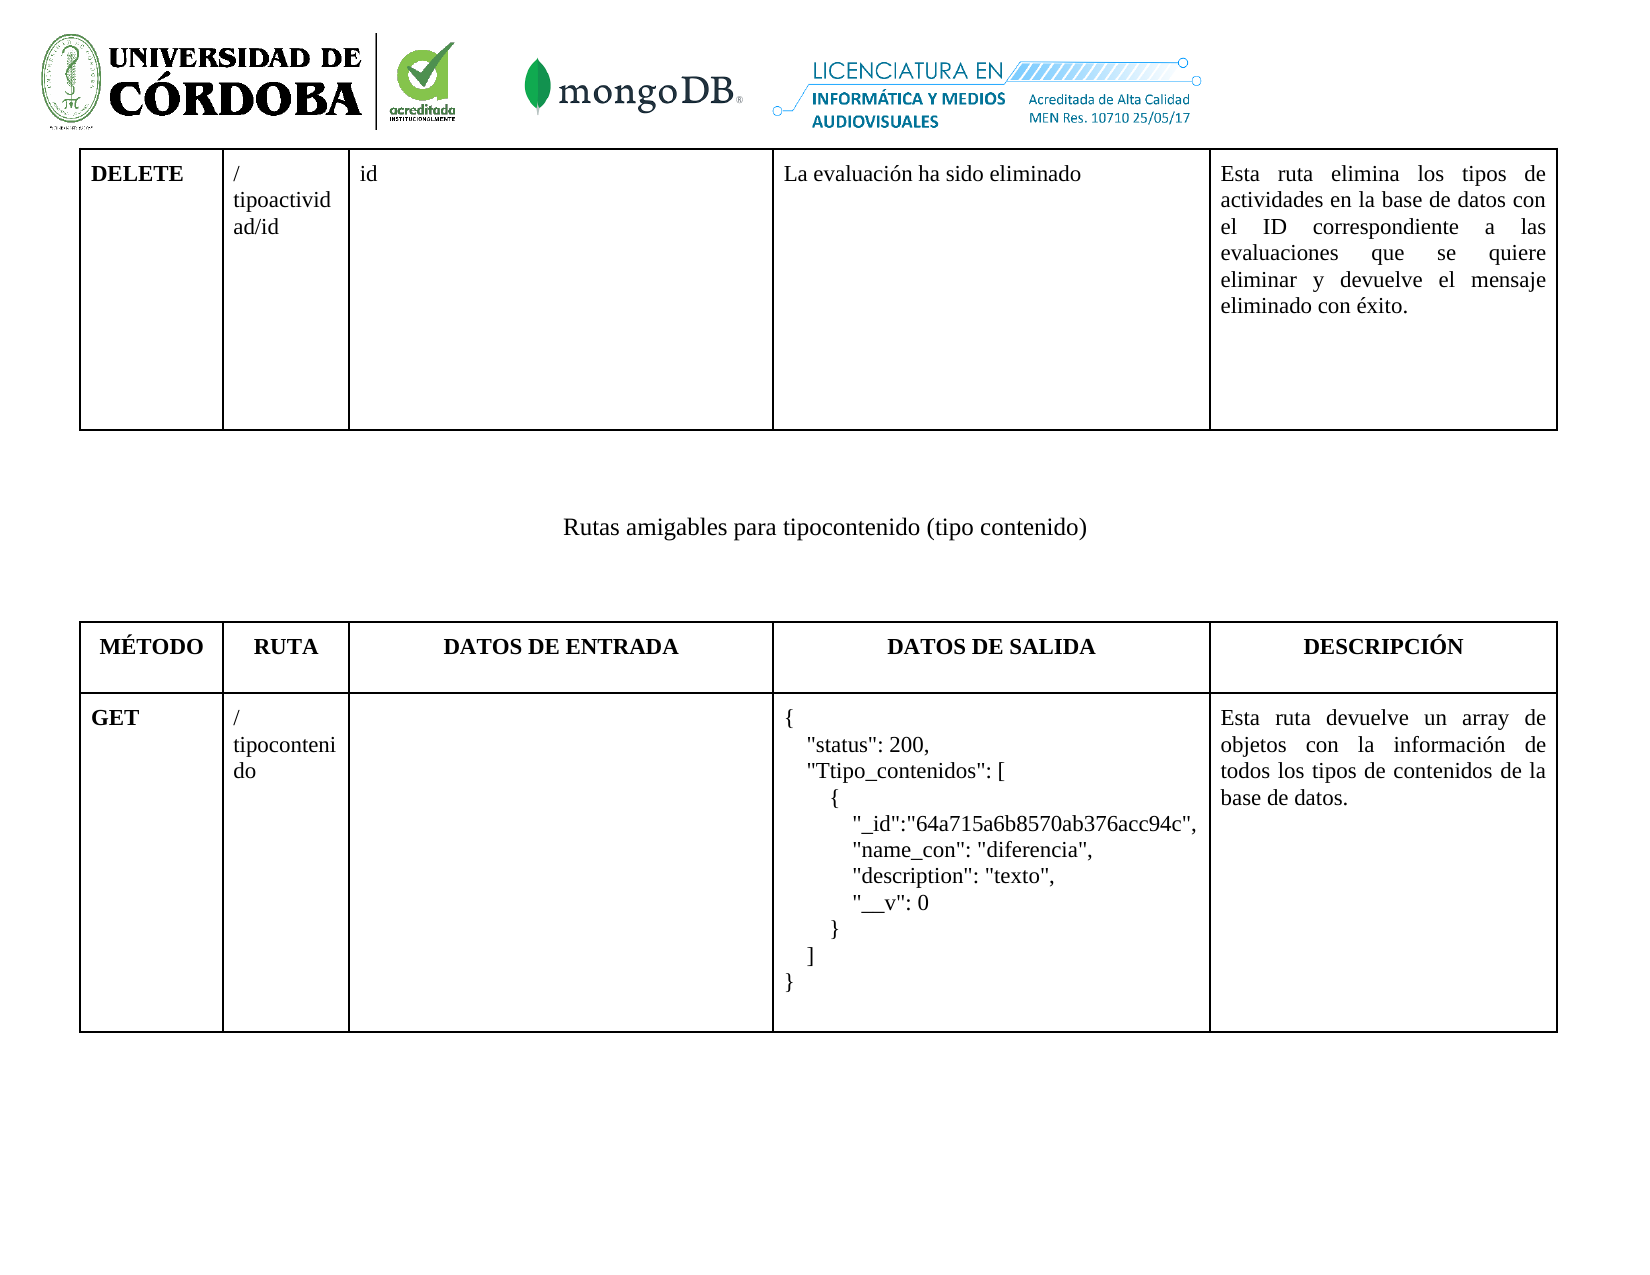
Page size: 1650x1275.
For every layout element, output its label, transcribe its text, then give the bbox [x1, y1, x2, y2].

table_header RUTA [224, 623, 348, 692]
table_cell [350, 694, 772, 1031]
table_header MÉTODO [81, 623, 222, 692]
table_cell /tipoactividad/id [224, 150, 348, 428]
table_cell Esta ruta elimina los tipos de actividades en la base de datos con el ID correspondiente a las evaluaciones que se quiere eliminar y devuelve el mensaje eliminado con éxito. [1211, 150, 1556, 428]
table_cell Esta ruta devuelve un array de objetos con la información de todos los tipos de contenidos de la base de datos. [1211, 694, 1556, 1031]
table_header DATOS DE ENTRADA [350, 623, 772, 692]
table_header DATOS DE SALIDA [774, 623, 1209, 692]
table_cell DELETE [81, 150, 222, 428]
table_cell id [350, 150, 772, 428]
table_cell { "status": 200, "Ttipo_contenidos": [ { "_id":"64a715a6b8570ab376acc94c", "name_con": "diferencia", "description": "texto", "__v": 0 } ] } [774, 694, 1209, 1031]
picture [523, 56, 744, 116]
table_cell /tipocontenido [224, 694, 348, 1031]
subtitle Rutas amigables para tipocontenido (tipo contenido) [177, 512, 1473, 540]
picture [41, 33, 455, 130]
table_cell GET [81, 694, 222, 1031]
table_header DESCRIPCIÓN [1211, 623, 1556, 692]
picture [761, 41, 1213, 144]
table_cell La evaluación ha sido eliminado [774, 150, 1209, 428]
